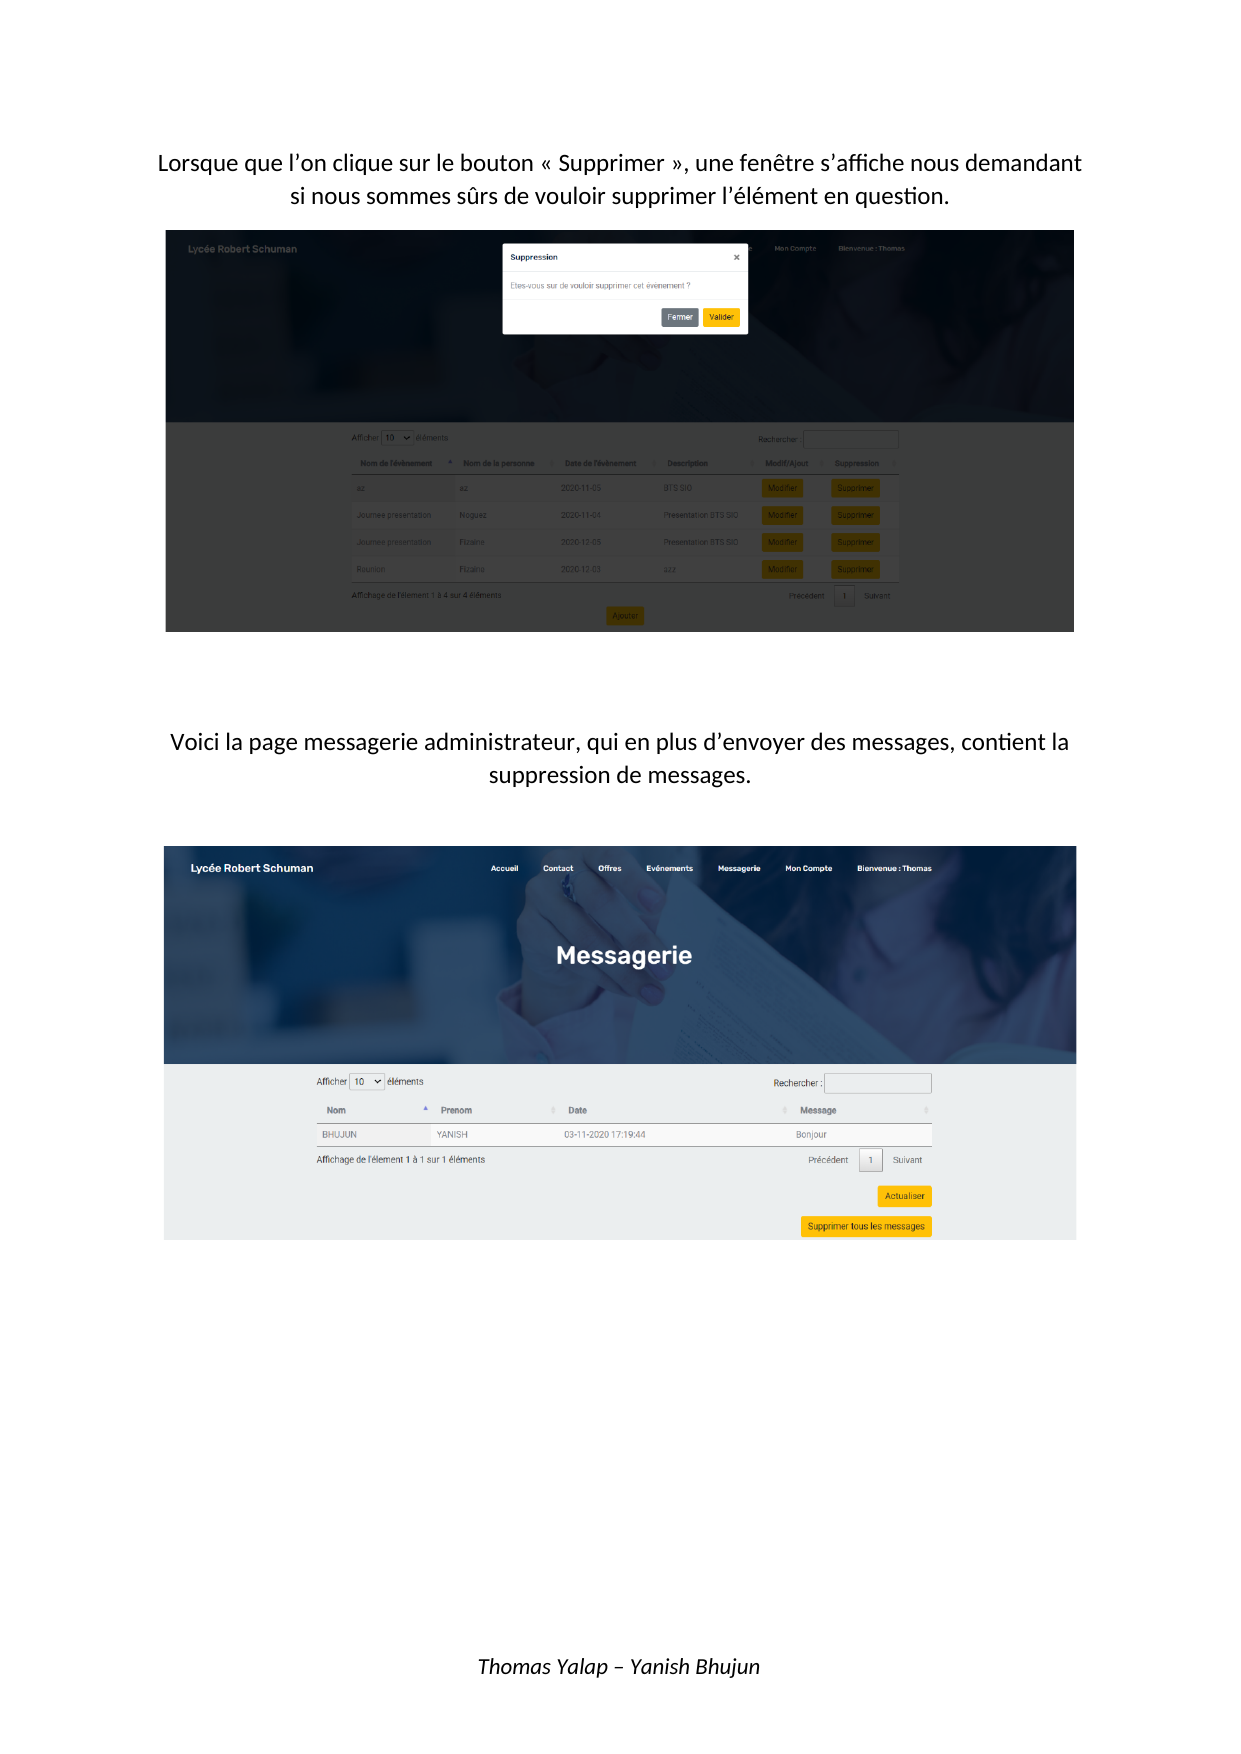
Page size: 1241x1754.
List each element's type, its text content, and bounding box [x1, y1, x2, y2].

picture [163, 846, 1077, 1240]
text Lorsque que l’on clique sur le bouton « Supprimer », une fenêtre s’affiche nous demandant si nous sommes sûrs de vouloir supprimer l’élément en question. [148, 148, 1093, 211]
text Voici la page messagerie administrateur, qui en plus d’envoyer des messages, contient la suppression de messages. [148, 726, 1093, 789]
picture [165, 230, 1074, 632]
